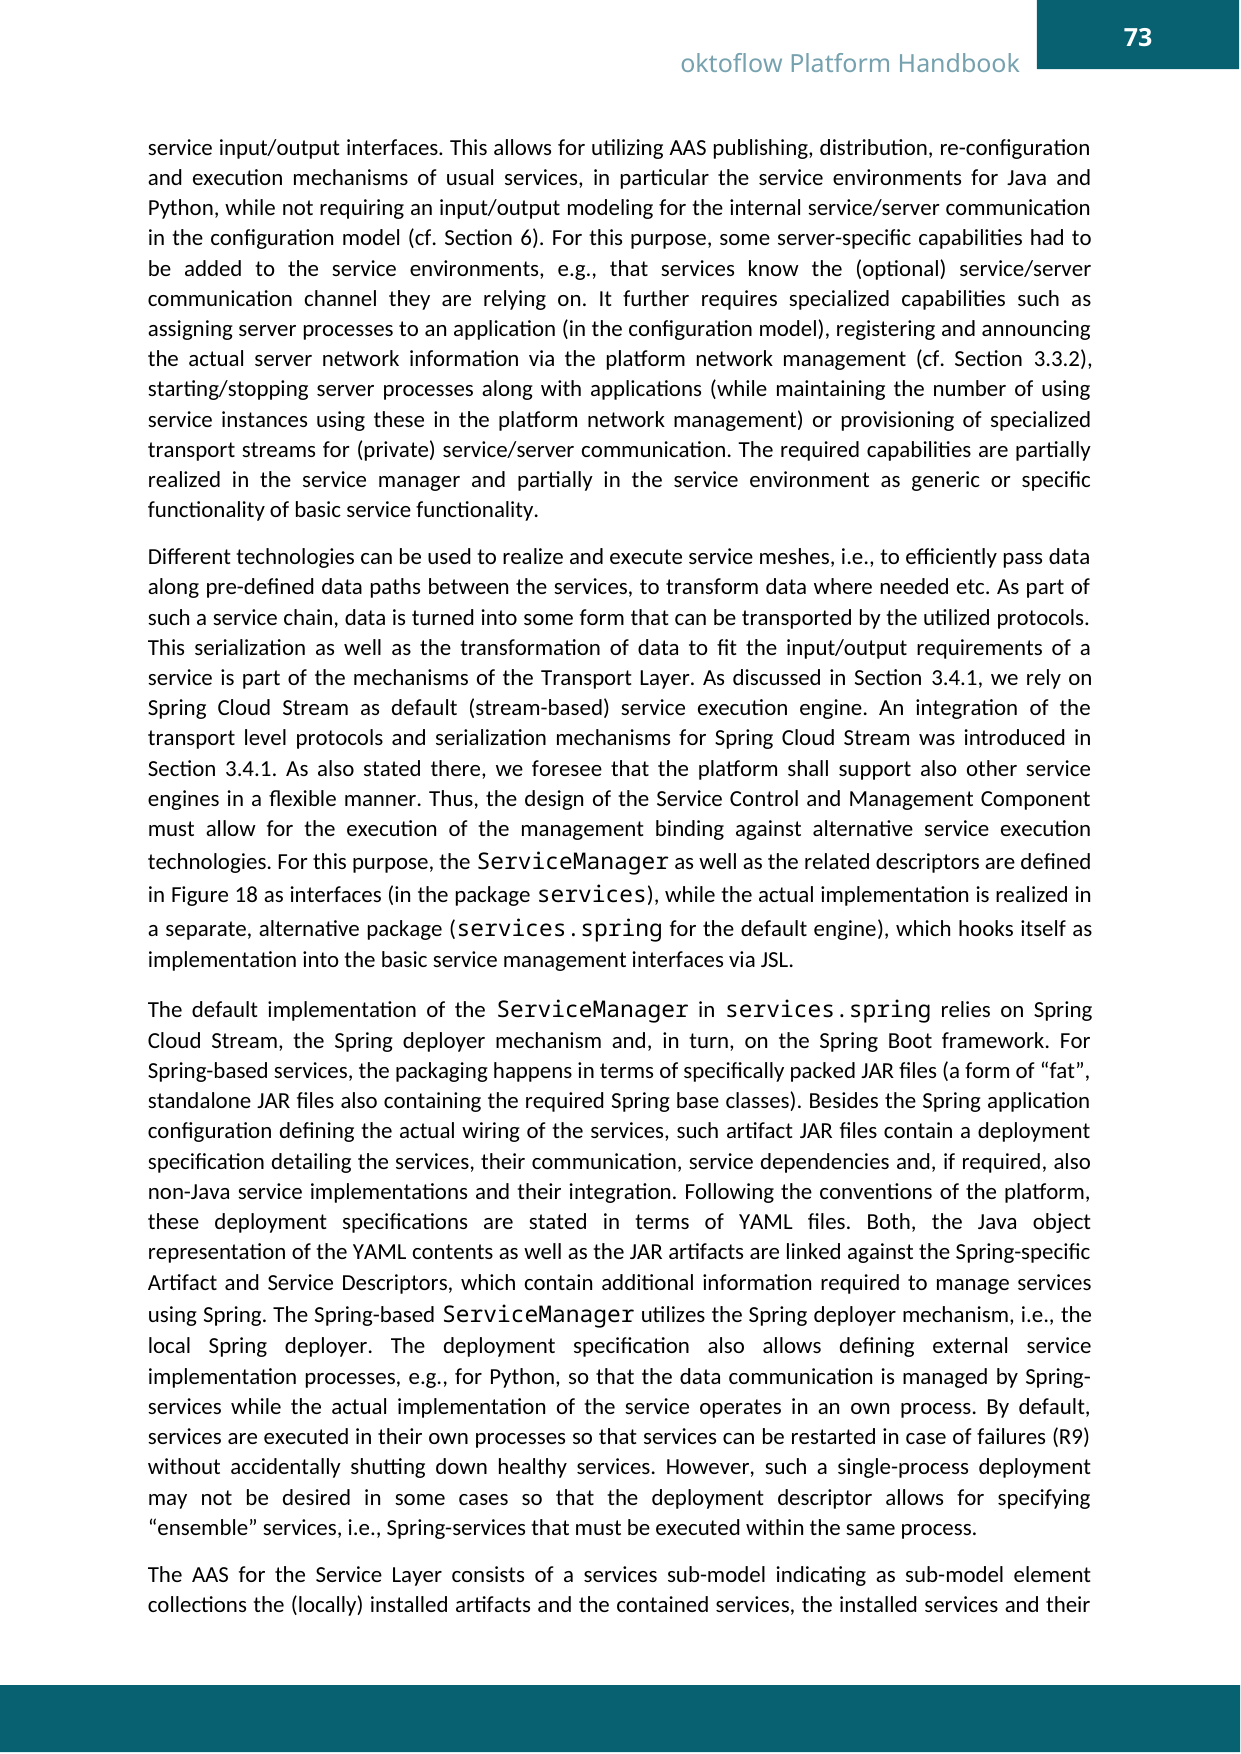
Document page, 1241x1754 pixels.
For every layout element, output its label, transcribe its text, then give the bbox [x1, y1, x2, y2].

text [148, 133, 1093, 523]
text The default implementation of the ServiceManager in services.spring relies on Spring Cloud Stream, the Spring deployer mechanism and, in turn, on the Spring Boot framework. For Spring-based services, the packaging happens in terms of specifically packed JAR files (a form of “fat”, standalone JAR files also containing the required Spring base classes). Besides the Spring application configuration defining the actual wiring of the services, such artifact JAR files contain a deployment specification detailing the services, their communication, service dependencies and, if required, also non-Java service implementations and their integration. Following the conventions of the platform, these deployment specifications are stated in terms of YAML files. Both, the Java object representation of the YAML contents as well as the JAR artifacts are linked against the Spring-specific Artifact and Service Descriptors, which contain additional information required to manage services using Spring. The Spring-based ServiceManager utilizes the Spring deployer mechanism, i.e., the local Spring deployer. The deployment specification also allows defining external service implementation processes, e.g., for Python, so that the data communication is managed by Spring-services while the actual implementation of the service operates in an own process. By default, services are executed in their own processes so that services can be restarted in case of failures (R9) without accidentally shutting down healthy services. However, such a single-process deployment may not be desired in some cases so that the deployment descriptor allows for specifying “ensemble” services, i.e., Spring-services that must be executed within the same process. [148, 992, 1093, 1541]
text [148, 1560, 1093, 1618]
text Different technologies can be used to realize and execute service meshes, i.e., to efficiently pass data along pre-defined data paths between the services, to transform data where needed etc. As part of such a service chain, data is turned into some form that can be transported by the utilized protocols. This serialization as well as the transformation of data to fit the input/output requirements of a service is part of the mechanisms of the Transport Layer. As discussed in Section 3.4.1, we rely on Spring Cloud Stream as default (stream-based) service execution engine. An integration of the transport level protocols and serialization mechanisms for Spring Cloud Stream was introduced in Section 3.4.1. As also stated there, we foresee that the platform shall support also other service engines in a flexible manner. Thus, the design of the Service Control and Management Component must allow for the execution of the management binding against alternative service execution technologies. For this purpose, the ServiceManager as well as the related descriptors are defined in Figure 18 as interfaces (in the package services), while the actual implementation is realized in a separate, alternative package (services.spring for the default engine), which hooks itself as implementation into the basic service management interfaces via JSL. [148, 542, 1093, 974]
